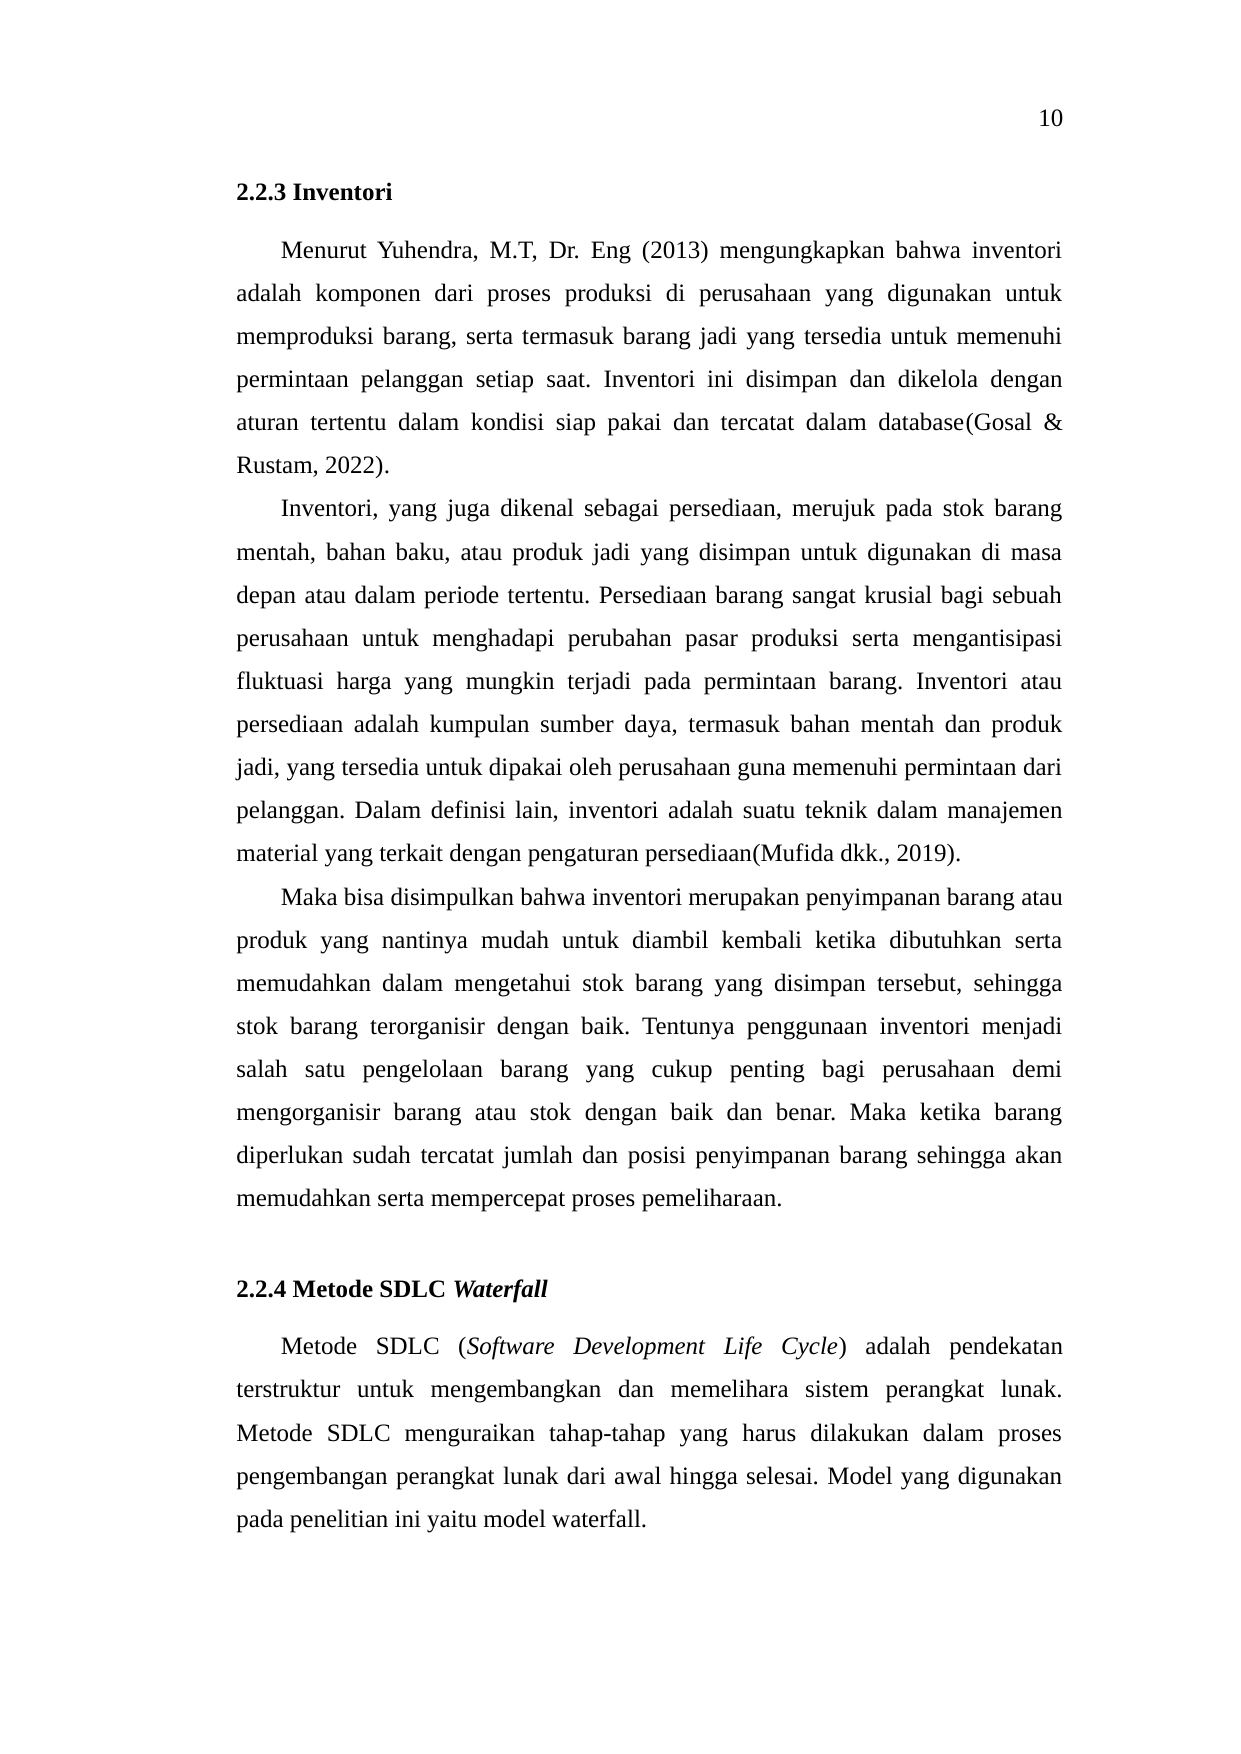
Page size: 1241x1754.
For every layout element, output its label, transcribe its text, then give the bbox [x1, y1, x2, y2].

text Maka bisa disimpulkan bahwa inventori merupakan penyimpanan barang atau produk yang nantinya mudah untuk diambil kembali ketika dibutuhkan serta memudahkan dalam mengetahui stok barang yang disimpan tersebut, sehingga stok barang terorganisir dengan baik. Tentunya penggunaan inventori menjadi salah satu pengelolaan barang yang cukup penting bagi perusahaan demi mengorganisir barang atau stok dengan baik dan benar. Maka ketika barang diperlukan sudah tercatat jumlah dan posisi penyimpanan barang sehingga akan memudahkan serta mempercepat proses pemeliharaan. [236, 882, 1063, 1212]
text Inventori, yang juga dikenal sebagai persediaan, merujuk pada stok barang mentah, bahan baku, atau produk jadi yang disimpan untuk digunakan di masa depan atau dalam periode tertentu. Persediaan barang sangat krusial bagi sebuah perusahaan untuk menghadapi perubahan pasar produksi serta mengantisipasi fluktuasi harga yang mungkin terjadi pada permintaan barang. Inventori atau persediaan adalah kumpulan sumber daya, termasuk bahan mentah dan produk jadi, yang tersedia untuk dipakai oleh perusahaan guna memenuhi permintaan dari pelanggan. Dalam definisi lain, inventori adalah suatu teknik dalam manajemen material yang terkait dengan pengaturan persediaan(Mufida dkk., 2019). [236, 493, 1063, 867]
text Metode SDLC (Software Development Life Cycle) adalah pendekatan terstruktur untuk mengembangkan dan memelihara sistem perangkat lunak. Metode SDLC menguraikan tahap-tahap yang harus dilakukan dalam proses pengembangan perangkat lunak dari awal hingga selesai. Model yang digunakan pada penelitian ini yaitu model waterfall. [236, 1331, 1063, 1533]
subtitle Metode SDLC Waterfall [236, 1274, 1063, 1303]
text Menurut Yuhendra, M.T, Dr. Eng (2013) mengungkapkan bahwa inventori adalah komponen dari proses produksi di perusahaan yang digunakan untuk memproduksi barang, serta termasuk barang jadi yang tersedia untuk memenuhi permintaan pelanggan setiap saat. Inventori ini disimpan dan dikelola dengan aturan tertentu dalam kondisi siap pakai dan tercatat dalam database(Gosal & Rustam, 2022). [236, 235, 1063, 479]
subtitle Inventori [236, 177, 1063, 206]
